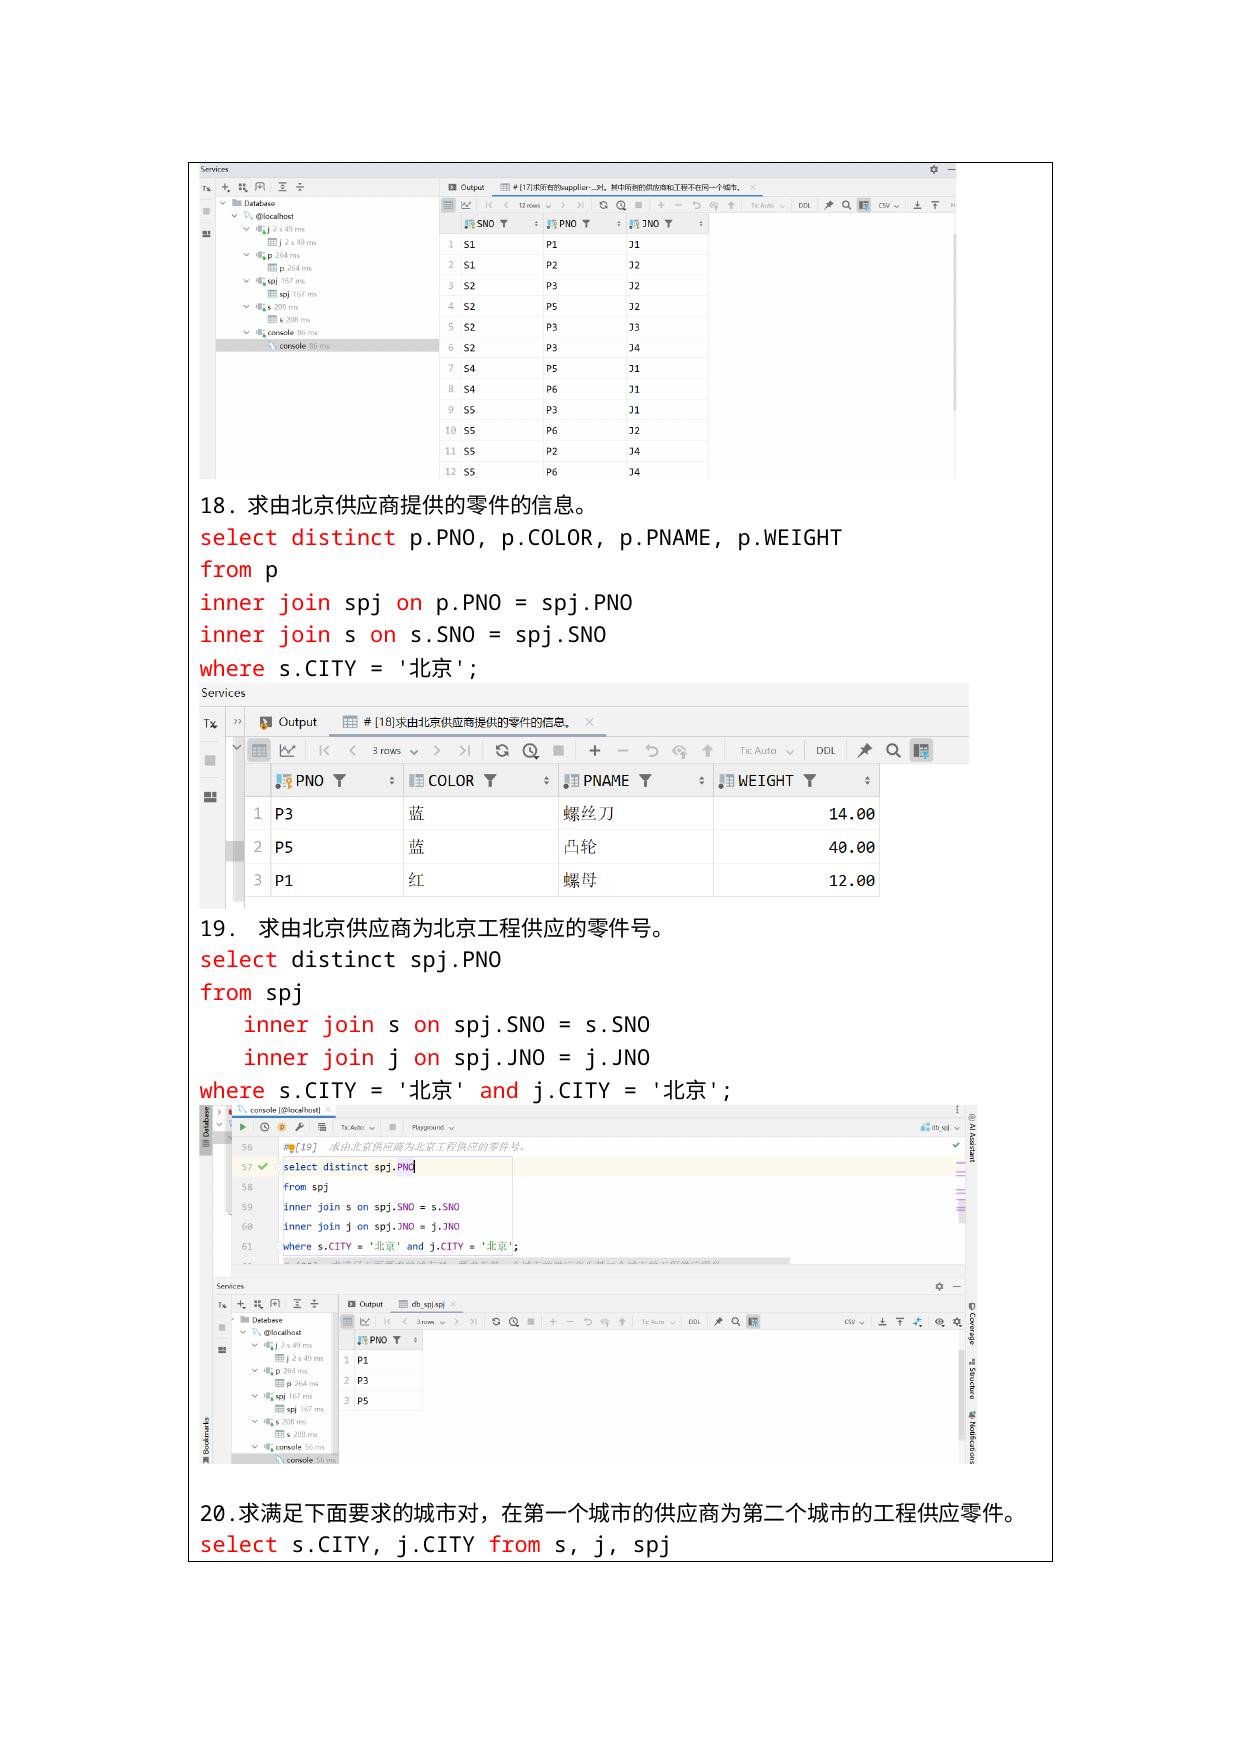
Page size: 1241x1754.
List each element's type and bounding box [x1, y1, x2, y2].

picture [199, 163, 957, 479]
table_cell [189, 163, 1052, 1561]
picture [199, 683, 969, 909]
picture [199, 1105, 978, 1464]
